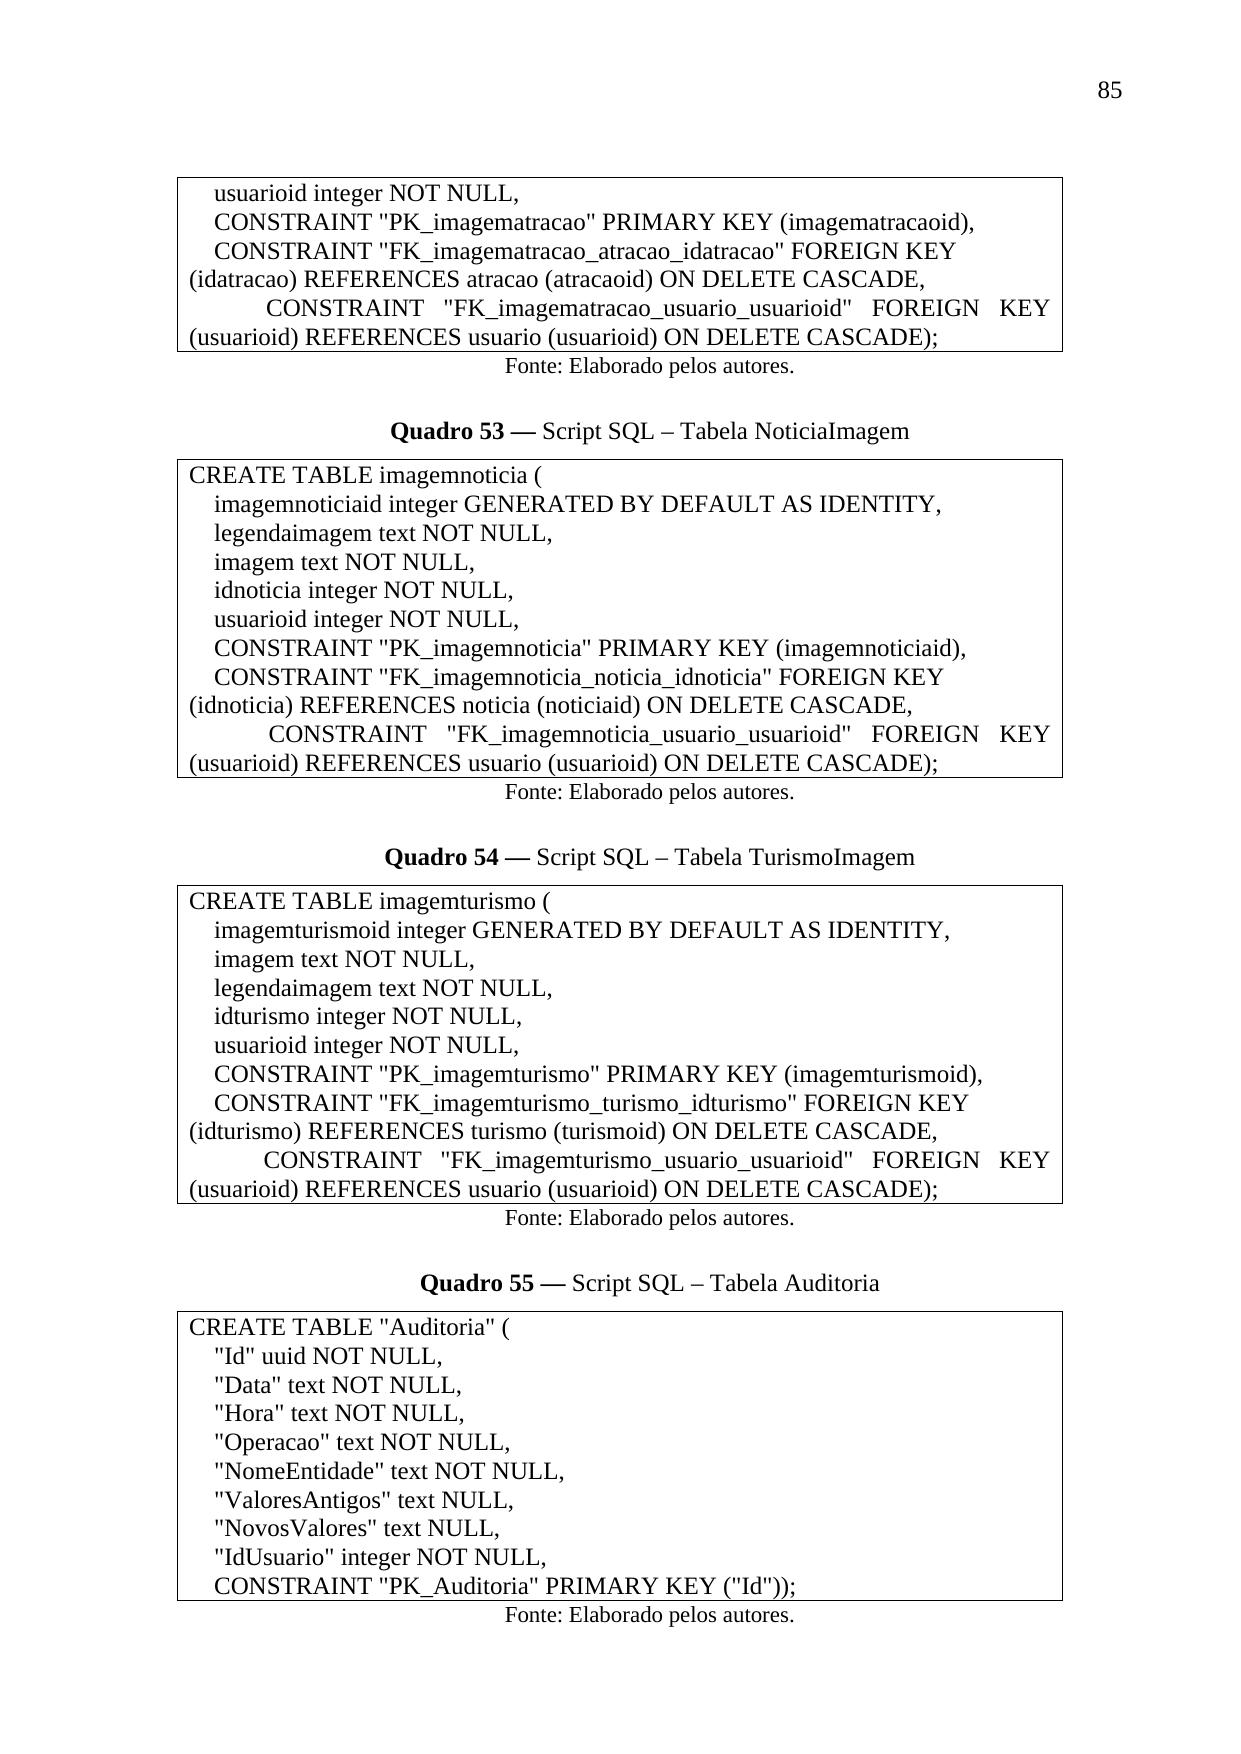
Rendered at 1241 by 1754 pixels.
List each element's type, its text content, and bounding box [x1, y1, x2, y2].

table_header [178, 178, 1062, 351]
text Fonte: Elaborado pelos autores. [177, 778, 1122, 804]
text Fonte: Elaborado pelos autores. [177, 352, 1122, 378]
text Fonte: Elaborado pelos autores. [177, 1204, 1122, 1230]
text Quadro 54 — Script SQL – Tabela TurismoImagem [177, 842, 1122, 871]
text Fonte: Elaborado pelos autores. [177, 1601, 1122, 1627]
table_header CREATE TABLE "Auditoria" ( "Id" uuid NOT NULL, "Data" text NOT NULL, "Hora" text NOT NULL, "Operacao" text NOT NULL, "NomeEntidade" text NOT NULL, "ValoresAntigos" text NULL, "NovosValores" text NULL, "IdUsuario" integer NOT NULL, CONSTRAINT "PK_Auditoria" PRIMARY KEY ("Id")); [178, 1312, 1062, 1600]
table_header CREATE TABLE imagemturismo ( imagemturismoid integer GENERATED BY DEFAULT AS IDENTITY, imagem text NOT NULL, legendaimagem text NOT NULL, idturismo integer NOT NULL, usuarioid integer NOT NULL, CONSTRAINT "PK_imagemturismo" PRIMARY KEY (imagemturismoid), CONSTRAINT "FK_imagemturismo_turismo_idturismo" FOREIGN KEY (idturismo) REFERENCES turismo (turismoid) ON DELETE CASCADE, CONSTRAINT "FK_imagemturismo_usuario_usuarioid" FOREIGN KEY (usuarioid) REFERENCES usuario (usuarioid) ON DELETE CASCADE); [178, 886, 1062, 1203]
text Quadro 53 — Script SQL – Tabela NoticiaImagem [177, 416, 1122, 445]
text Quadro 55 — Script SQL – Tabela Auditoria [177, 1268, 1122, 1297]
table_header CREATE TABLE imagemnoticia ( imagemnoticiaid integer GENERATED BY DEFAULT AS IDENTITY, legendaimagem text NOT NULL, imagem text NOT NULL, idnoticia integer NOT NULL, usuarioid integer NOT NULL, CONSTRAINT "PK_imagemnoticia" PRIMARY KEY (imagemnoticiaid), CONSTRAINT "FK_imagemnoticia_noticia_idnoticia" FOREIGN KEY (idnoticia) REFERENCES noticia (noticiaid) ON DELETE CASCADE, CONSTRAINT "FK_imagemnoticia_usuario_usuarioid" FOREIGN KEY (usuarioid) REFERENCES usuario (usuarioid) ON DELETE CASCADE); [178, 460, 1062, 777]
